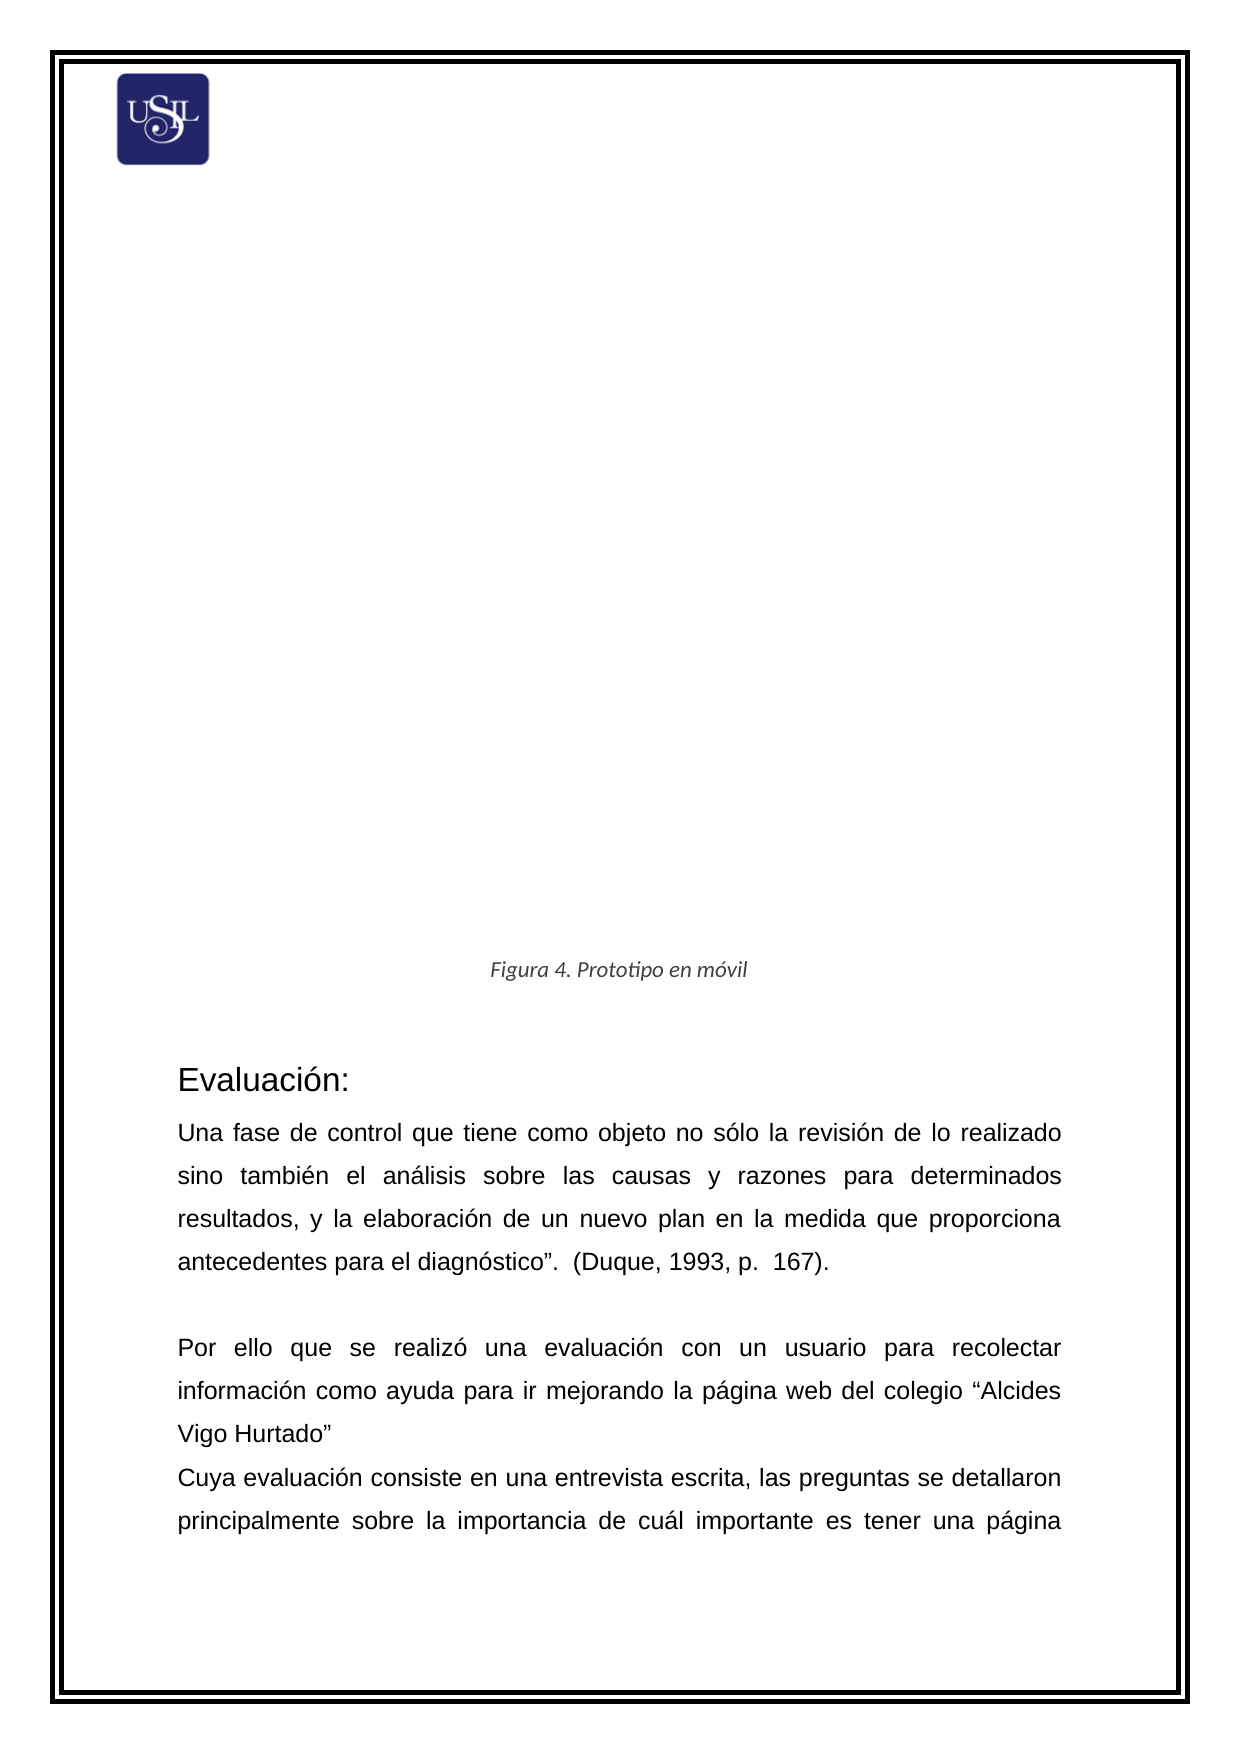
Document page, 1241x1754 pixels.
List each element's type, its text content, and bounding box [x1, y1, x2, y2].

text Evaluación: [177, 1060, 1063, 1098]
text Una fase de control que tiene como objeto no sólo la revisión de lo realizado sino también el análisis sobre las causas y razones para determinados resultados, y la elaboración de un nuevo plan en la medida que proporciona antecedentes para el diagnóstico”. (Duque, 1993, p. 167). [177, 1118, 1063, 1276]
picture [103, 73, 226, 170]
text Por ello que se realizó una evaluación con un usuario para recolectar información como ayuda para ir mejorando la página web del colegio “Alcides Vigo Hurtado” [177, 1333, 1063, 1448]
text Figura 4. Prototipo en móvil [267, 956, 973, 983]
